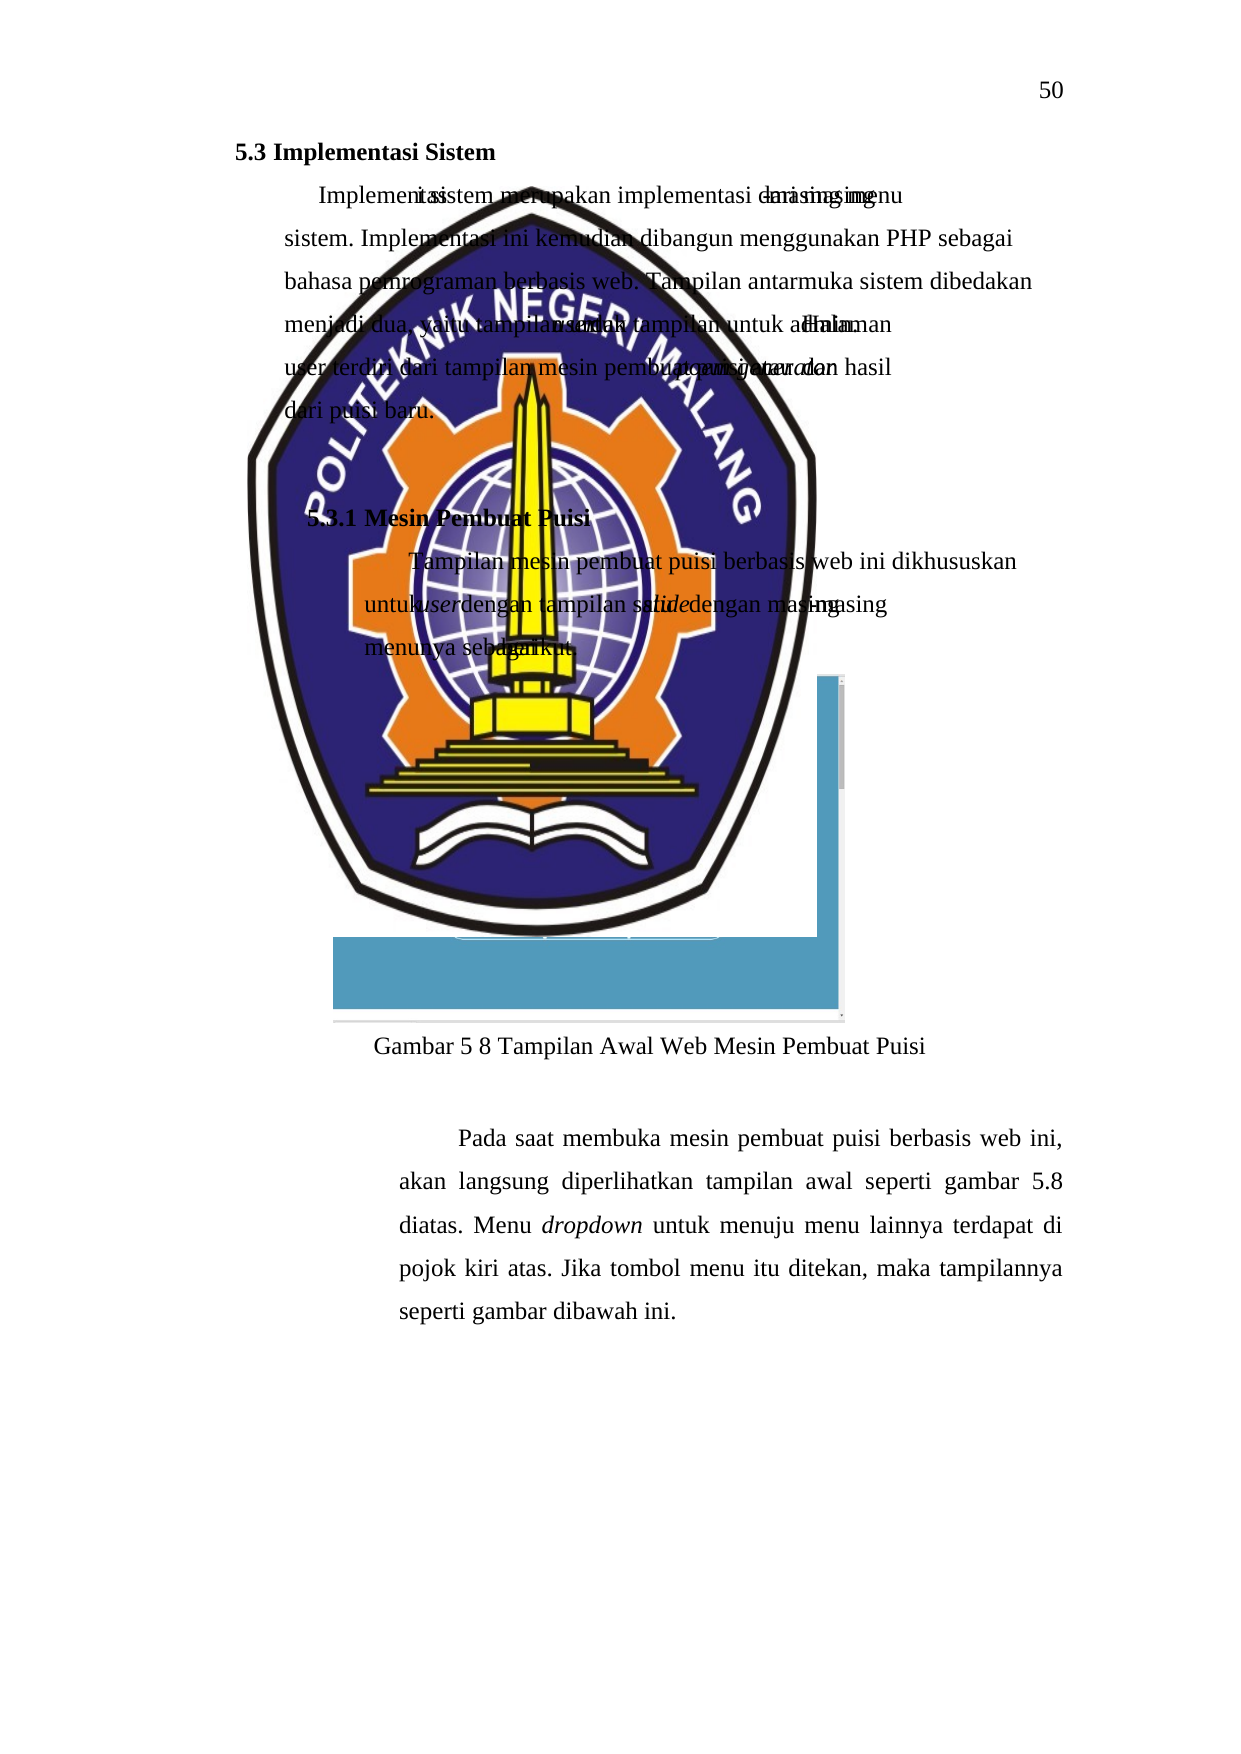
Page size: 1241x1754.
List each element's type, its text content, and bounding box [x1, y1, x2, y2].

picture [772, 193, 777, 202]
picture [247, 186, 845, 1023]
subtitle Gambar 5 8 Tampilan Awal Web Mesin Pembuat Puisi [327, 1031, 972, 1060]
text Pada saat membuka mesin pembuat puisi berbasis web ini, akan langsung diperlihatkan tampilan awal seperti gambar 5.8 diatas. Menu dropdown untuk menuju menu lainnya terdapat di pojok kiri atas. Jika tombol menu itu ditekan, maka tampilannya seperti gambar dibawah ini. [399, 1123, 1063, 1325]
subtitle 5.3 Implementasi Sistem [235, 137, 1104, 166]
